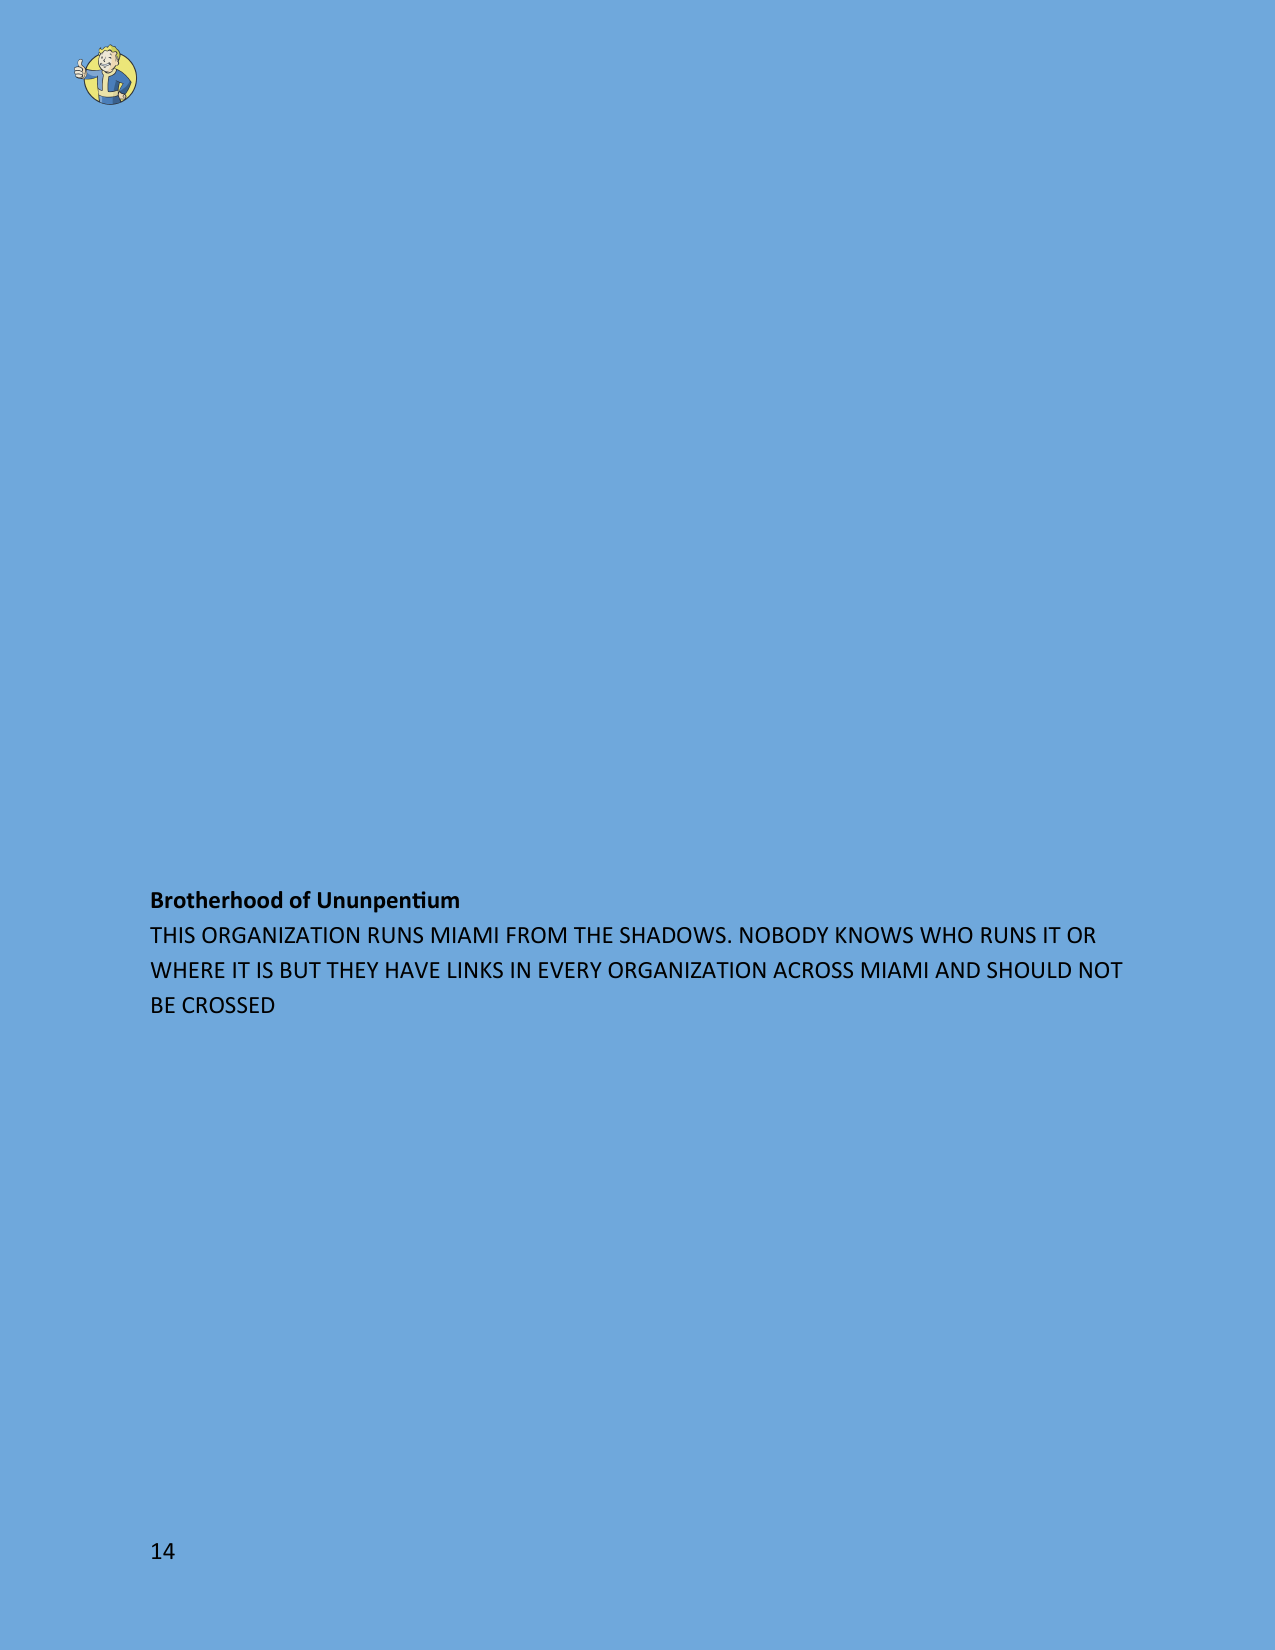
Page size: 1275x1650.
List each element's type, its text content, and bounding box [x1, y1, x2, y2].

subtitle Brotherhood of Ununpentium [150, 885, 1125, 916]
text THIS ORGANIZATION RUNS MIAMI FROM THE SHADOWS. NOBODY KNOWS WHO RUNS IT OR WHERE IT IS BUT THEY HAVE LINKS IN EVERY ORGANIZATION ACROSS MIAMI AND SHOULD NOT BE CROSSED [150, 920, 1125, 1021]
picture [60, 40, 151, 109]
